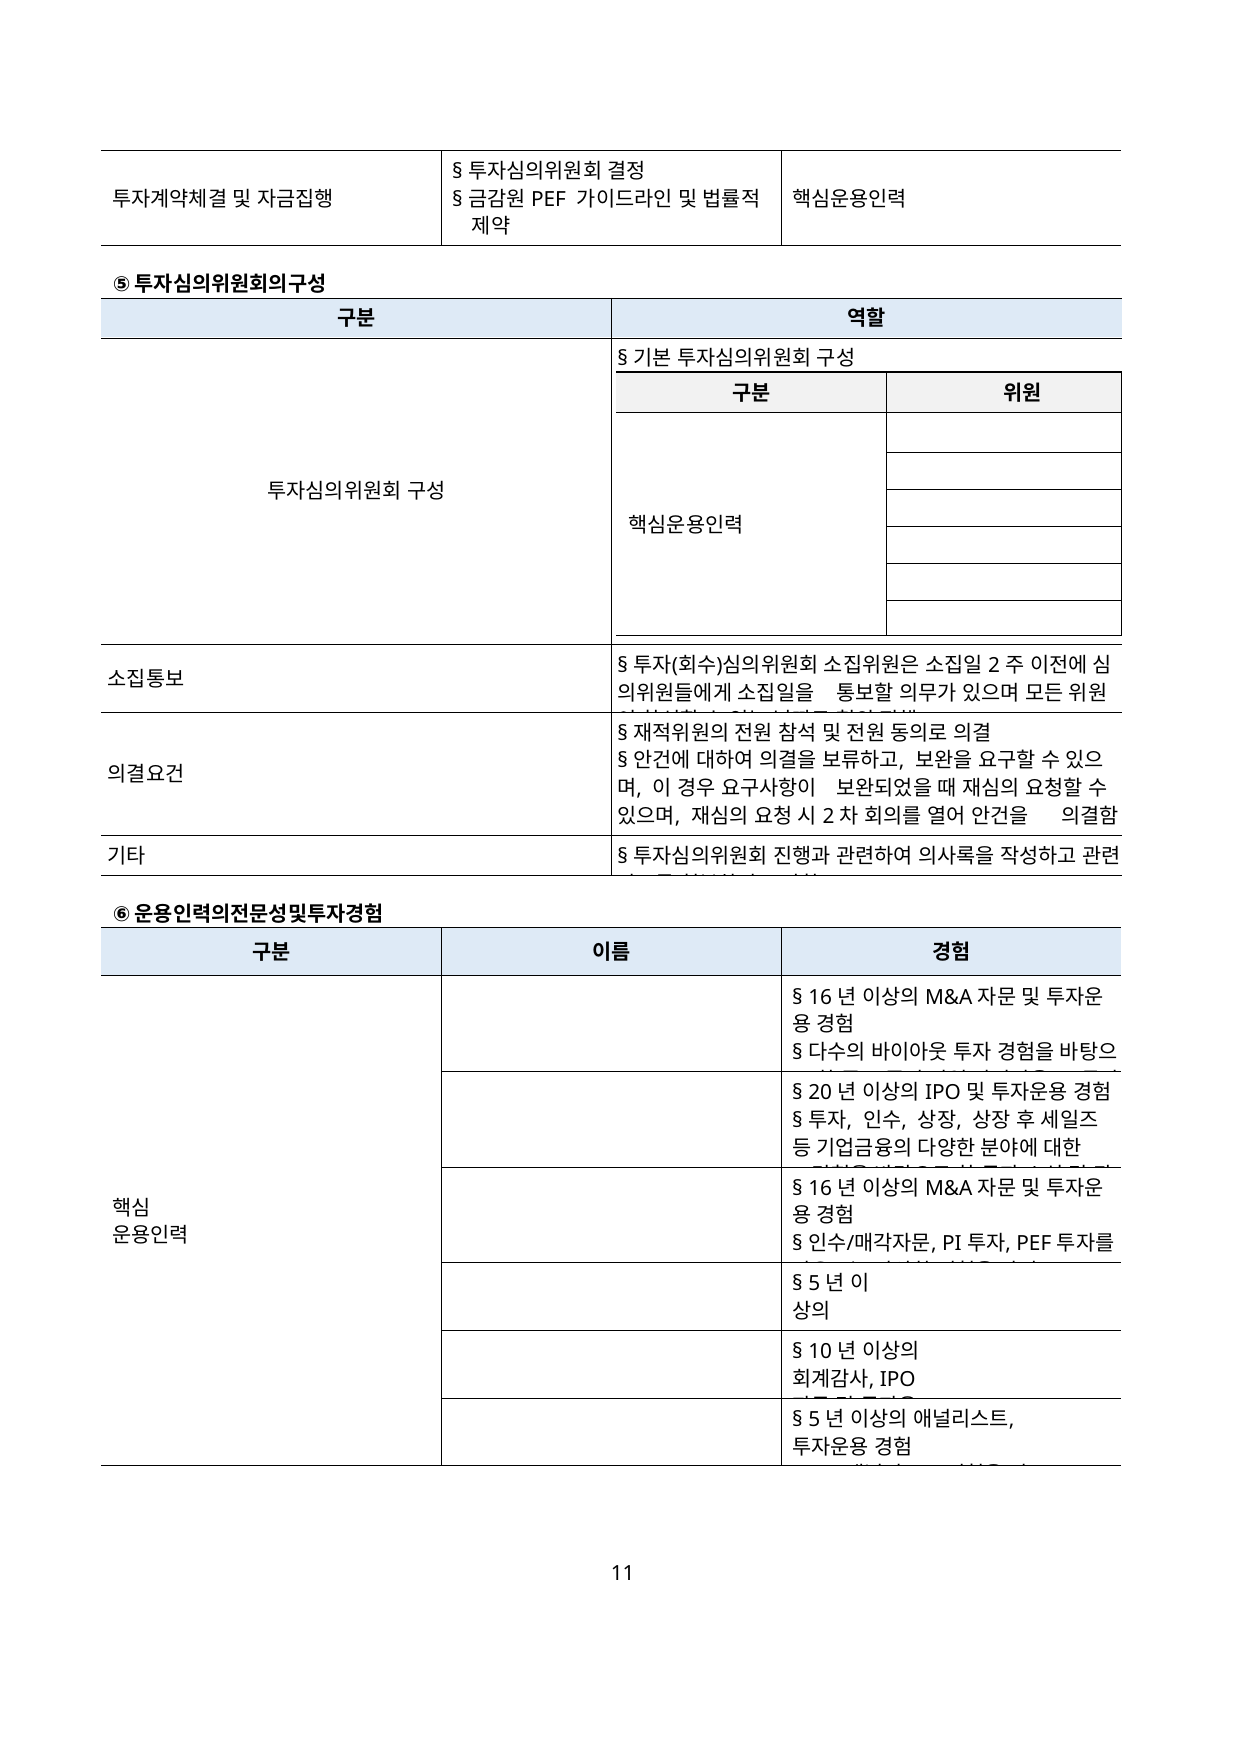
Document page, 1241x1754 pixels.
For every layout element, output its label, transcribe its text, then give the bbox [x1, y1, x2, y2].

table_header 역할 [612, 299, 1122, 337]
table_cell 핵심 운용인력 [101, 976, 441, 1465]
table_cell 의결요건 [101, 713, 611, 835]
table_cell § 16 년 이상의 M&A 자문 및 투자운용 경험 § 인수/매각자문, PI 투자, PEF 투자를 아우르는 다양한 경험을 바탕으로 투자구조 설계 및 가치증대 전략 수립 능력 [782, 1168, 1121, 1262]
table_cell 기타 [101, 836, 611, 875]
table_cell § 5 년 이상의 M&A, IPO 자문 및 투자운용 경험§ 인수/매각실사 및 가치평가를 주도적으로 수행 [782, 1263, 1121, 1330]
table_cell [442, 1399, 781, 1465]
table_header 핵심운용인력 [782, 151, 1121, 245]
table_header 경험 [782, 928, 1121, 975]
text 11 [112, 1558, 1133, 1586]
table_cell § 투자(회수)심의위원회 소집위원은 소집일 2 주 이전에 심의위원들에게 소집일을 통보할 의무가 있으며 모든 위원이 참석할 수 있는 날짜로 협의 진행 [612, 645, 1122, 712]
table_header § 투자심의위원회 결정 § 금감원 PEF 가이드라인 및 법률적 제약 [442, 151, 781, 245]
table_cell § 투자심의위원회 진행과 관련하여 의사록을 작성하고 관련 자료를 첨부하여 보관함 [612, 836, 1122, 875]
table_cell 투자심의위원회 구성 [101, 339, 611, 644]
text ⑥운용인력의전문성및투자경험 [113, 899, 1133, 927]
table_cell [442, 1168, 781, 1262]
table_cell § 재적위원의 전원 참석 및 전원 동의로 의결 § 안건에 대하여 의결을 보류하고, 보완을 요구할 수 있으며, 이 경우 요구사항이 보완되었을 때 재심의 요청할 수 있으며, 재심의 요청 시 2 차 회의를 열어 안건을 의결함 [612, 713, 1122, 835]
table_cell 소집통보 [101, 645, 611, 712]
table_cell [442, 976, 781, 1071]
table_header 이름 [442, 928, 781, 975]
table_header 투자계약체결 및 자금집행 [101, 151, 441, 245]
table_header 구분 [101, 299, 611, 337]
table_header 구분 [101, 928, 441, 975]
table_cell [442, 1263, 781, 1330]
text ⑤투자심의위원회의구성 [113, 270, 1133, 297]
table_cell [442, 1072, 781, 1166]
table_cell § 16 년 이상의 M&A 자문 및 투자운용 경험 § 다수의 바이아웃 투자 경험을 바탕으로 한 중소·중견 기업 바이아웃 투자건 소싱 및 관리 능력 [782, 976, 1121, 1071]
table_cell § 10 년 이상의 회계감사, IPO 자문 및 투자운용 경험§ 회계감사와 IPO 경험을 바탕으로 한 기업실사 능력 [782, 1331, 1121, 1398]
table_cell § 기본 투자심의위원회 구성 [612, 339, 1122, 644]
table_cell [442, 1331, 781, 1398]
table_cell § 5 년 이상의 애널리스트, 투자운용 경험 § PB, 애널리스트 경험을 바탕으로 한 기업분석 및 투자전략 수립 [782, 1399, 1121, 1465]
table_cell § 20 년 이상의 IPO 및 투자운용 경험 § 투자, 인수, 상장, 상장 후 세일즈 등 기업금융의 다양한 분야에 대한 경험을 바탕으로 한 투자 소싱 및 관리 능력 [782, 1072, 1121, 1166]
